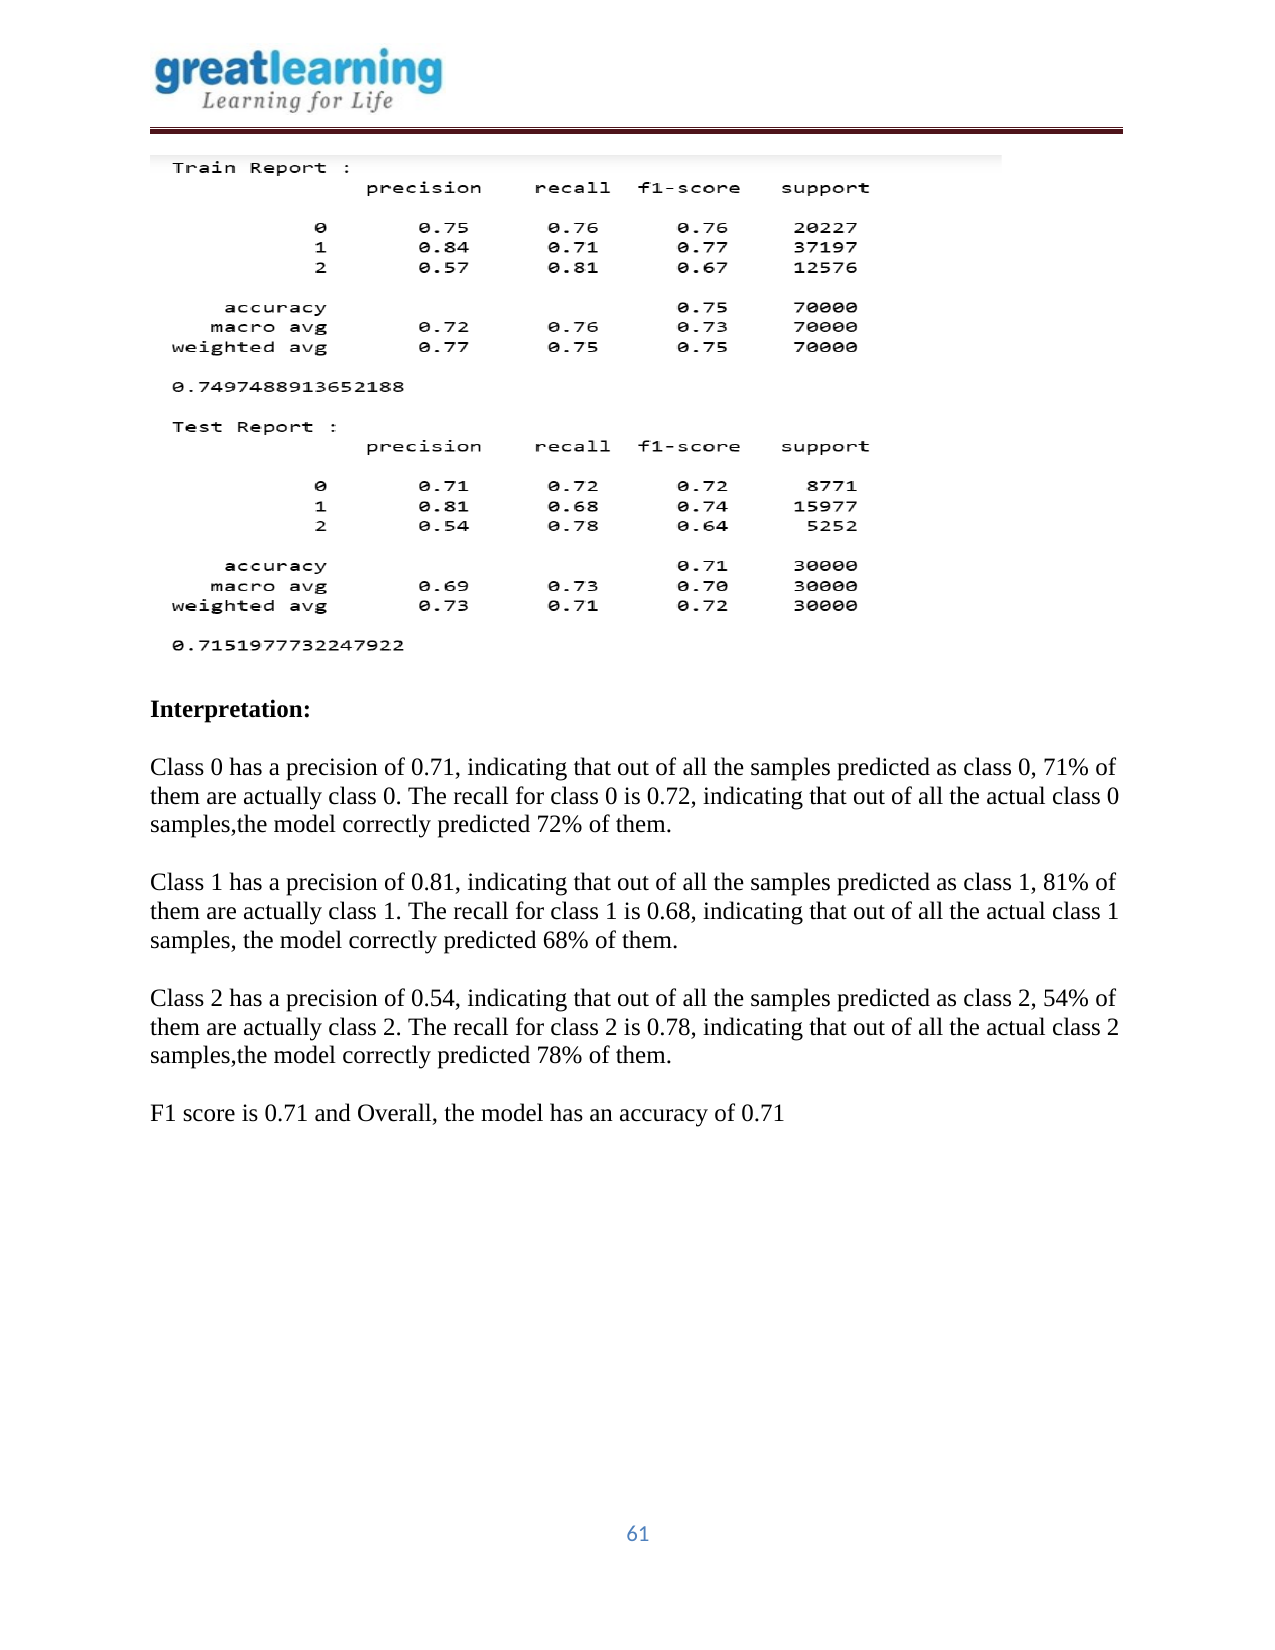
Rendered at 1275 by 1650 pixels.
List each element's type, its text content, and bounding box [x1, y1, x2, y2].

text F1 score is 0.71 and Overall, the model has an accuracy of 0.71 [150, 1098, 1125, 1127]
picture [150, 43, 446, 115]
text Class 1 has a precision of 0.81, indicating that out of all the samples predicted as class 1, 81% of them are actually class 1. The recall for class 1 is 0.68, indicating that out of all the actual class 1 samples, the model correctly predicted 68% of them. [150, 867, 1125, 954]
picture [150, 150, 1002, 665]
text Interpretation: [150, 694, 1125, 723]
text Class 0 has a precision of 0.71, indicating that out of all the samples predicted as class 0, 71% of them are actually class 0. The recall for class 0 is 0.72, indicating that out of all the actual class 0 samples,the model correctly predicted 72% of them. [150, 752, 1125, 838]
text Class 2 has a precision of 0.54, indicating that out of all the samples predicted as class 2, 54% of them are actually class 2. The recall for class 2 is 0.78, indicating that out of all the actual class 2 samples,the model correctly predicted 78% of them. [150, 983, 1125, 1069]
